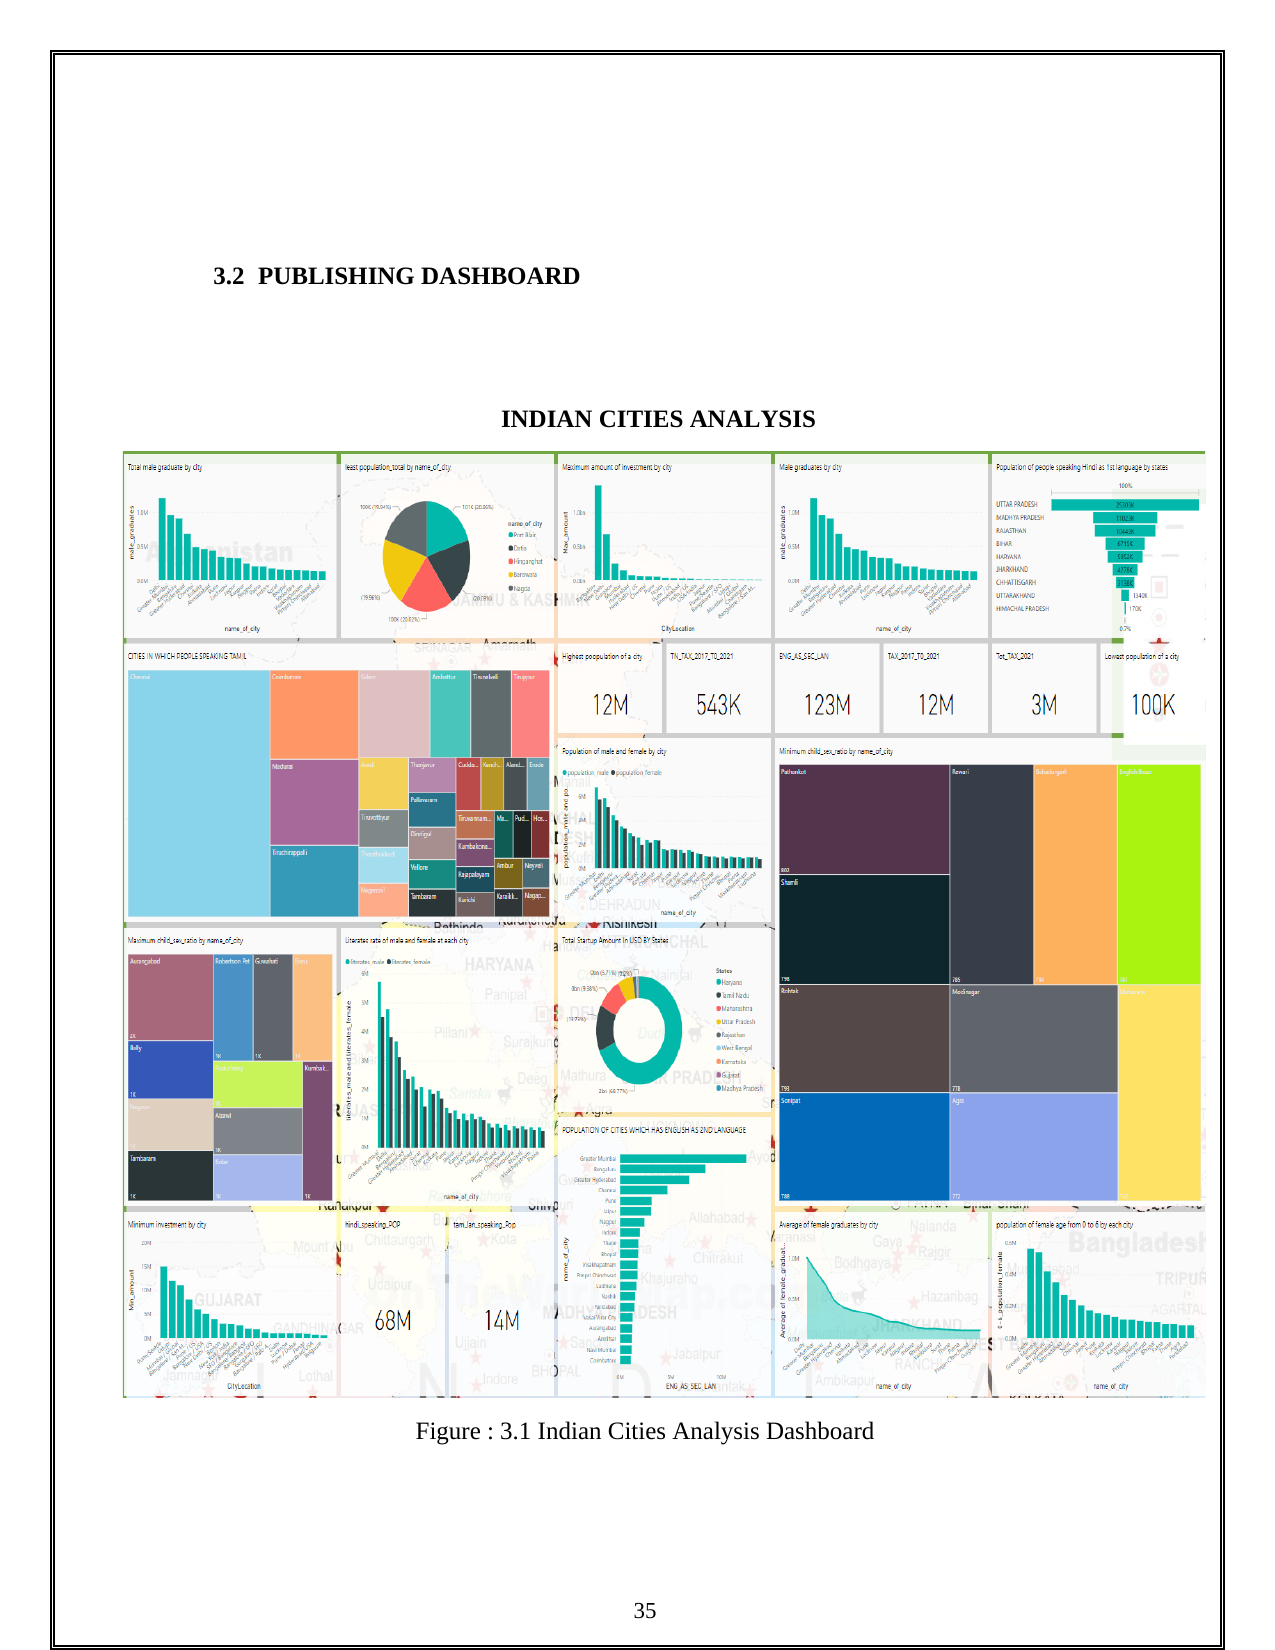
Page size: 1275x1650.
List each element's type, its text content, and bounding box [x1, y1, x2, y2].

subtitle PUBLISHING DASHBOARD [213, 261, 1167, 290]
subtitle Figure : 3.1 Indian Cities Analysis Dashboard [123, 1416, 1167, 1445]
picture [122, 451, 1206, 1398]
subtitle INDIAN CITIES ANALYSIS [150, 404, 1167, 432]
